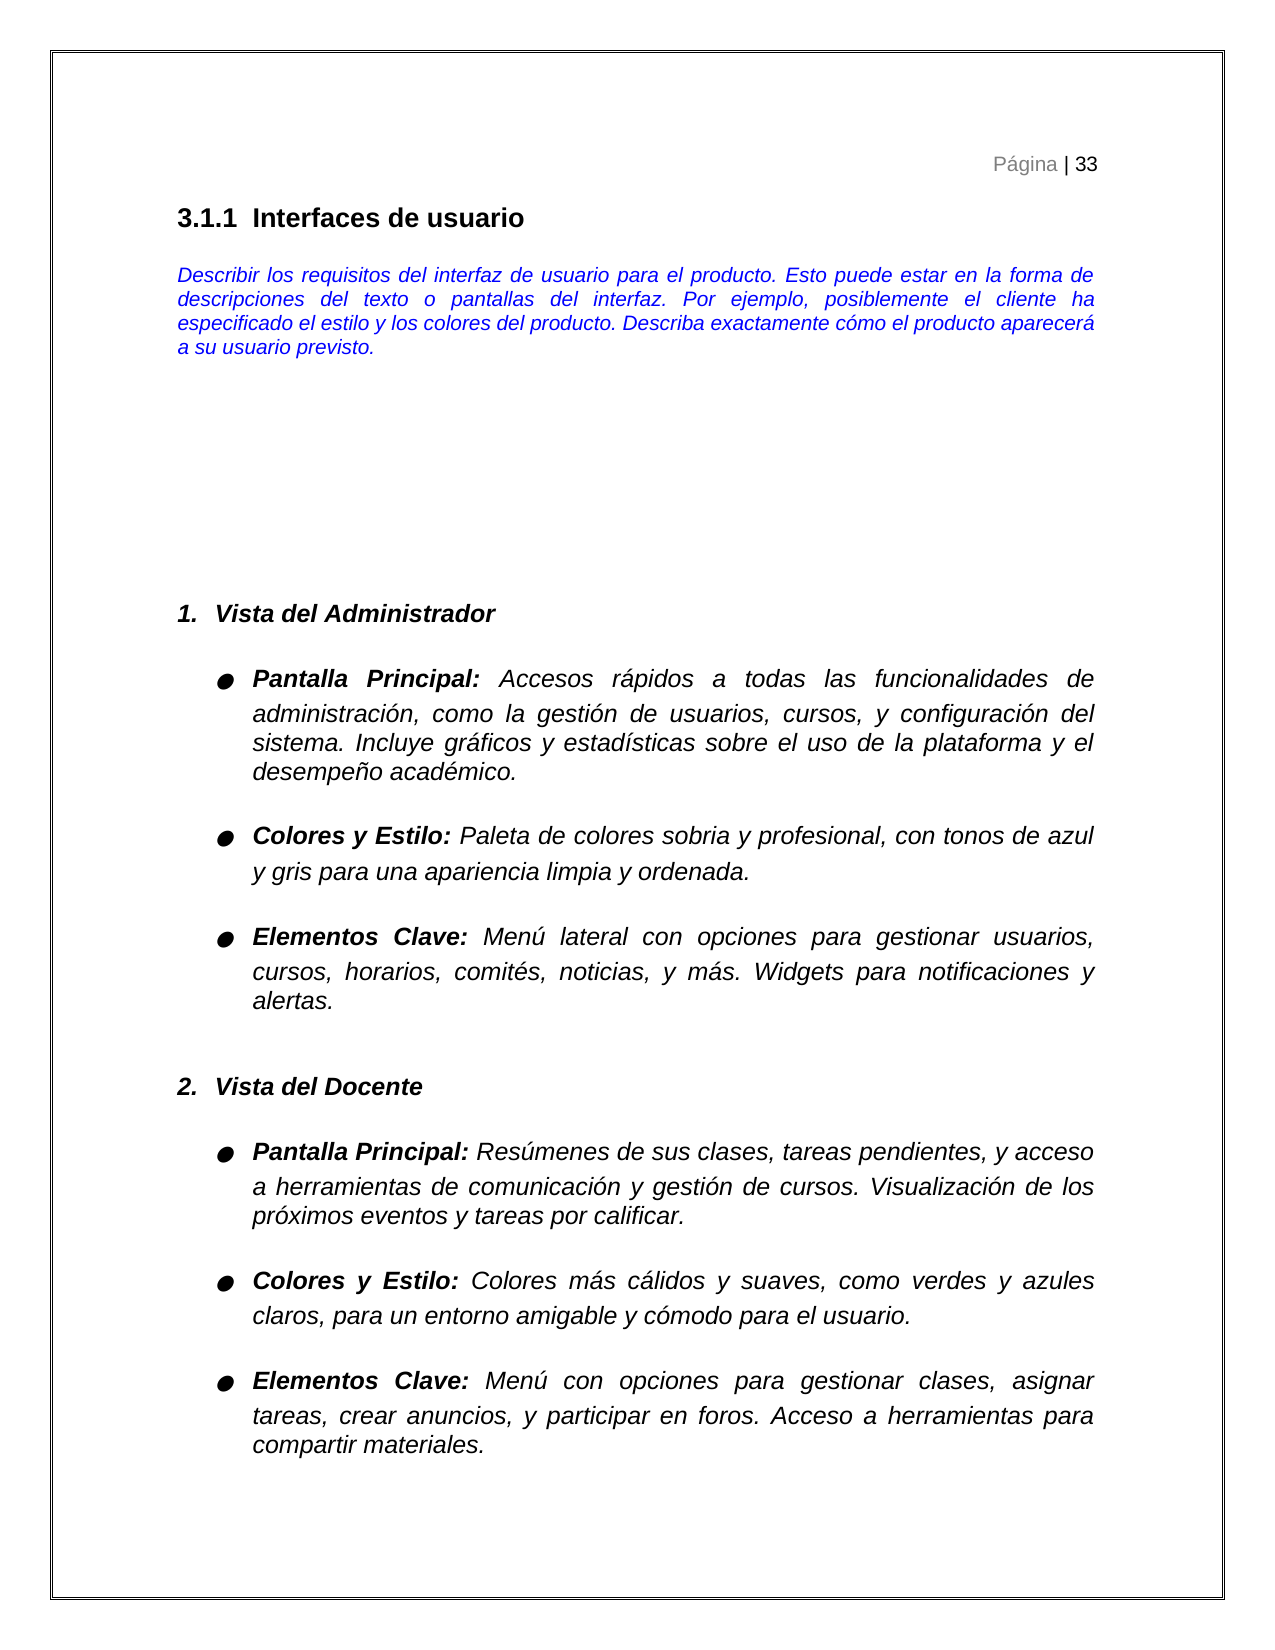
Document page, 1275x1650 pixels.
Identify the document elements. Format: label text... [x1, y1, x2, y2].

text Describir los requisitos del interfaz de usuario para el producto. Esto puede estar en la forma de descripciones del texto o pantallas del interfaz. Por ejemplo, posiblemente el cliente ha especificado el estilo y los colores del producto. Describa exactamente cómo el producto aparecerá a su usuario previsto. [177, 263, 1098, 359]
list Elementos Clave: Menú lateral con opciones para gestionar usuarios, cursos, horarios, comités, noticias, y más. Widgets para notificaciones y alertas. [215, 914, 1098, 1014]
list Pantalla Principal: Accesos rápidos a todas las funcionalidades de administración, como la gestión de usuarios, cursos, y configuración del sistema. Incluye gráficos y estadísticas sobre el uso de la plataforma y el desempeño académico. [215, 656, 1098, 785]
list Interfaces de usuario [177, 202, 1098, 233]
list Colores y Estilo: Colores más cálidos y suaves, como verdes y azules claros, para un entorno amigable y cómodo para el usuario. [215, 1258, 1098, 1330]
list Vista del Docente [177, 1072, 1098, 1101]
list Elementos Clave: Menú con opciones para gestionar clases, asignar tareas, crear anuncios, y participar en foros. Acceso a herramientas para compartir materiales. [215, 1358, 1098, 1459]
list Vista del Administrador [177, 599, 1098, 627]
list Colores y Estilo: Paleta de colores sobria y profesional, con tonos de azul y gris para una apariencia limpia y ordenada. [215, 814, 1098, 885]
list Pantalla Principal: Resúmenes de sus clases, tareas pendientes, y acceso a herramientas de comunicación y gestión de cursos. Visualización de los próximos eventos y tareas por calificar. [215, 1129, 1098, 1229]
